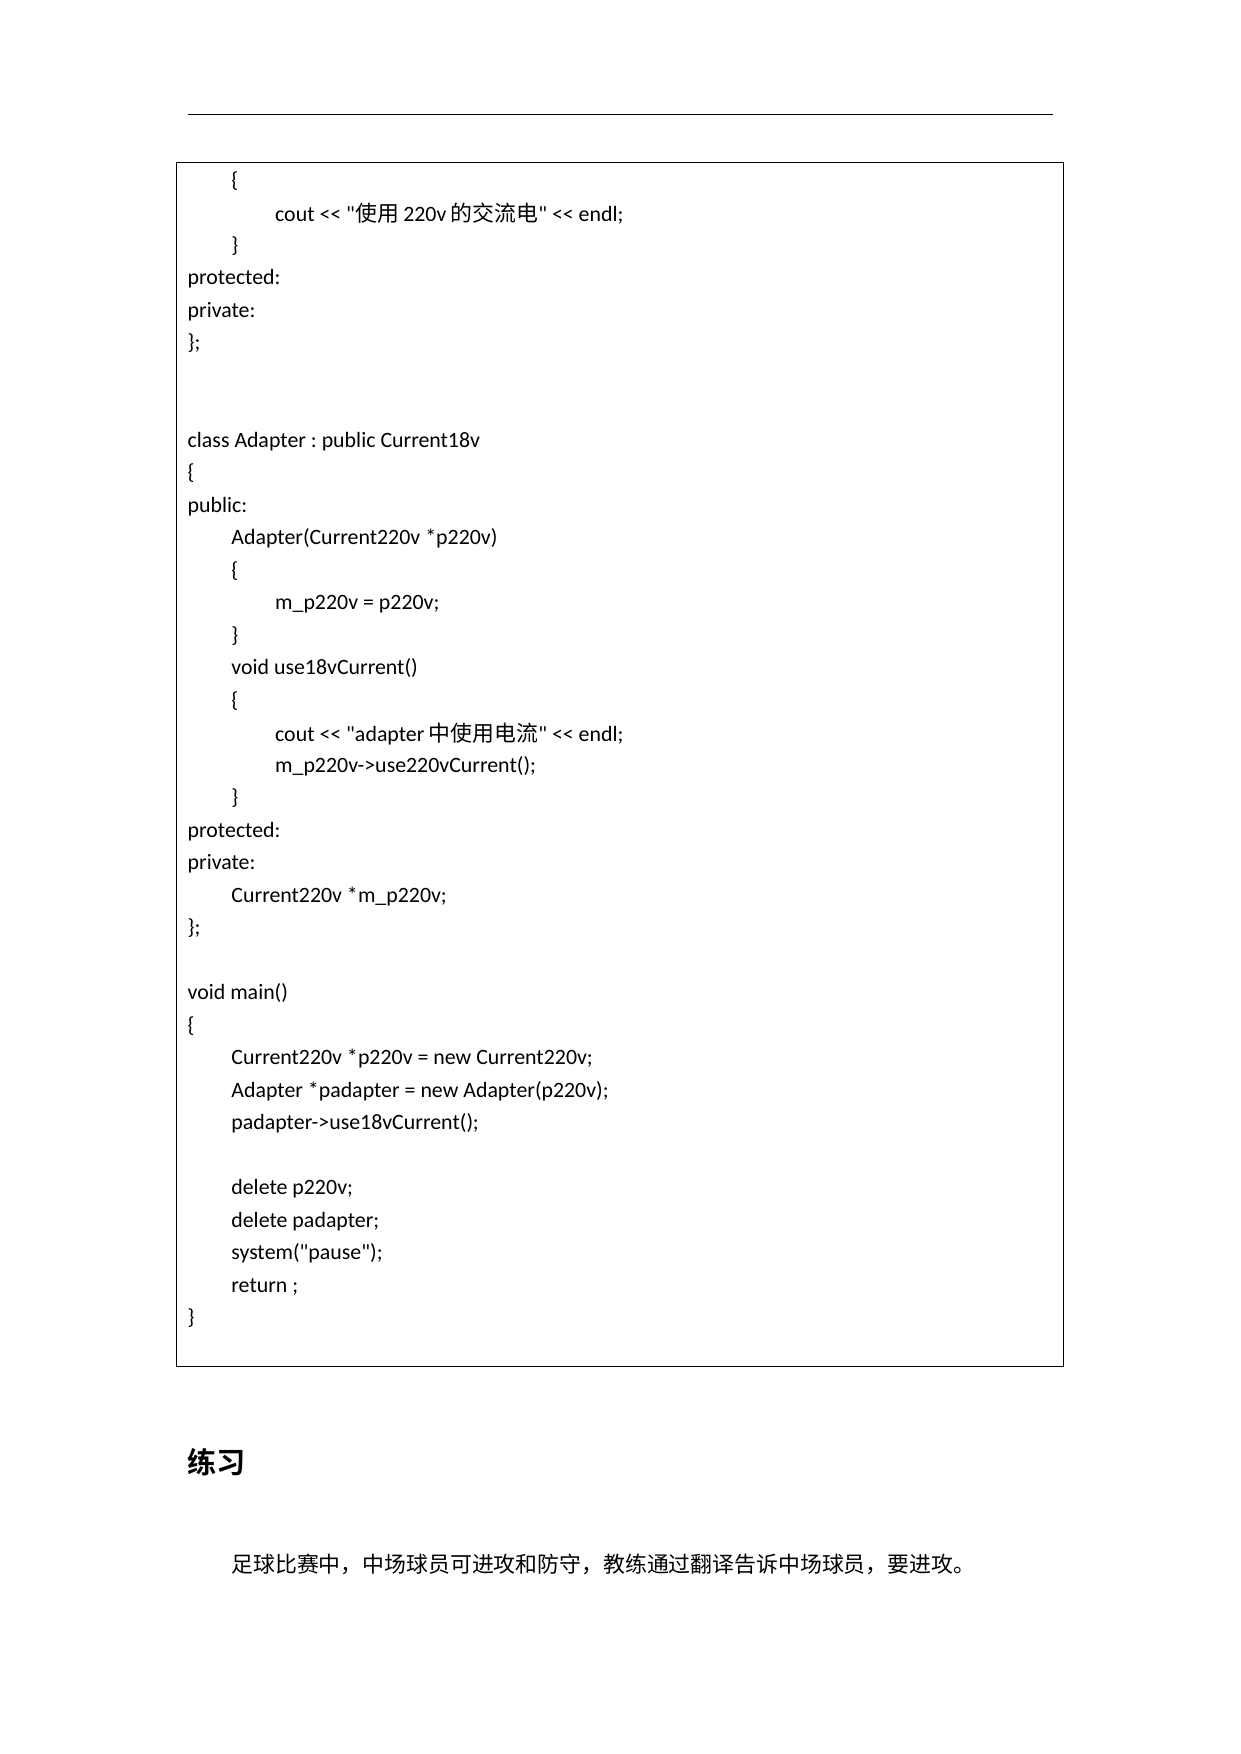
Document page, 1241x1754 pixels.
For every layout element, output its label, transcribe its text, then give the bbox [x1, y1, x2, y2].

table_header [177, 163, 1063, 1366]
text 足球比赛中，中场球员可进攻和防守，教练通过翻译告诉中场球员，要进攻。 [187, 1547, 1053, 1579]
subtitle 练习 [187, 1428, 1053, 1493]
